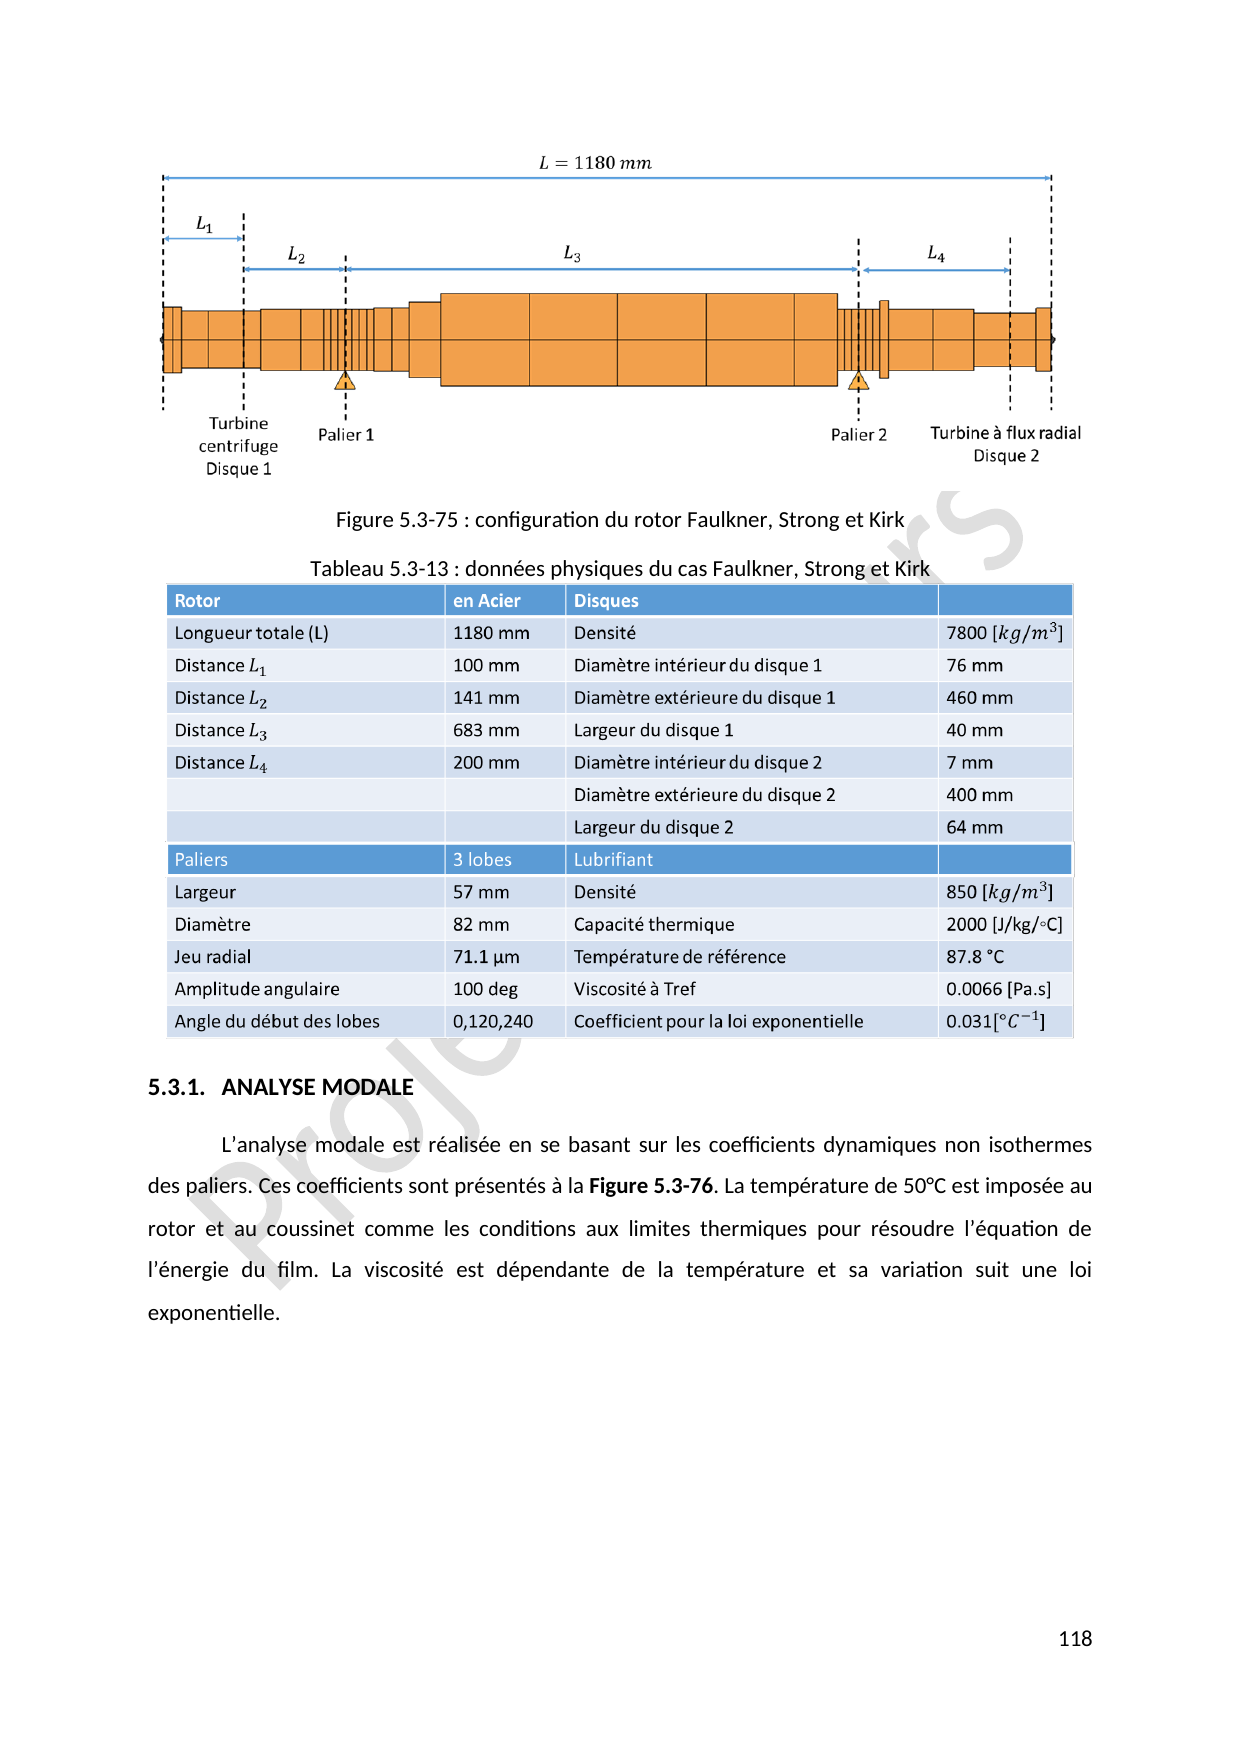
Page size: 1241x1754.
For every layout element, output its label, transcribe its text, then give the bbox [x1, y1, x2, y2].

picture [164, 581, 1076, 1045]
subtitle Analyse modale [148, 1071, 1093, 1102]
picture [147, 147, 1093, 491]
